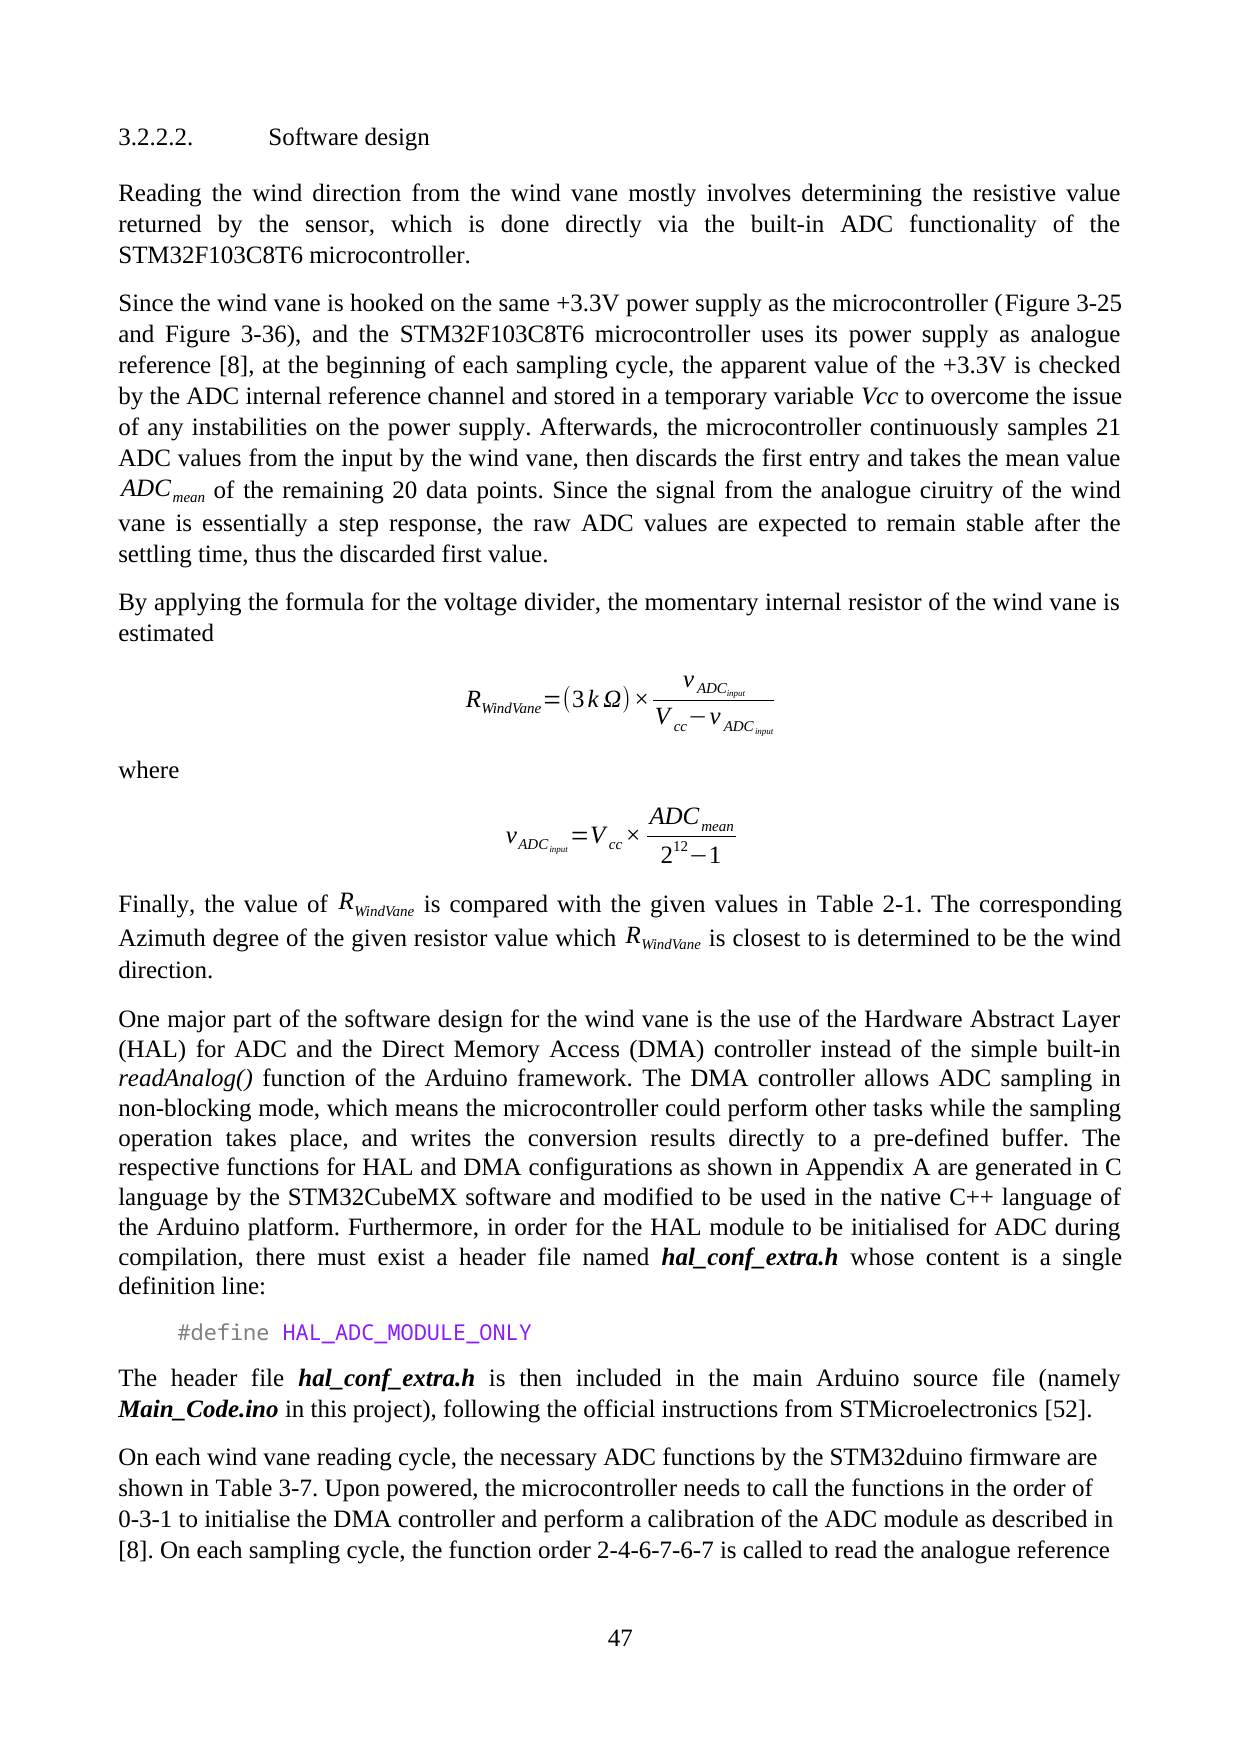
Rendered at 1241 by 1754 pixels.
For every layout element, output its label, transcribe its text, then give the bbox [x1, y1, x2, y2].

text Finally, the value of is compared with the given values in Table 2-1. The corresponding Azimuth degree of the given resistor value which is closest to is determined to be the wind direction. [118, 888, 1122, 984]
text Reading the wind direction from the wind vane mostly involves determining the resistive value returned by the sensor, which is done directly via the built-in ADC functionality of the STM32F103C8T6 microcontroller. [118, 178, 1122, 269]
text The header file hal_conf_extra.h is then included in the main Arduino source file (namely Main_Code.ino in this project), following the official instructions from STMicroelectronics [52]. [118, 1363, 1122, 1423]
text By applying the formula for the voltage divider, the momentary internal resistor of the wind vane is estimated [118, 587, 1122, 647]
subtitle Software design [118, 122, 1122, 151]
text One major part of the software design for the wind vane is the use of the Hardware Abstract Layer (HAL) for ADC and the Direct Memory Access (DMA) controller instead of the simple built-in readAnalog() function of the Arduino framework. The DMA controller allows ADC sampling in non-blocking mode, which means the microcontroller could perform other tasks while the sampling operation takes place, and writes the conversion results directly to a pre-defined buffer. The respective functions for HAL and DMA configurations as shown in Appendix A are generated in C language by the STM32CubeMX software and modified to be used in the native C++ language of the Arduino platform. Furthermore, in order for the HAL module to be initialised for ADC during compilation, there must exist a header file named hal_conf_extra.h whose content is a single definition line: [118, 1003, 1122, 1300]
text #define HAL_ADC_MODULE_ONLY [118, 1317, 1122, 1346]
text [118, 1442, 1122, 1564]
text where [118, 755, 1122, 784]
